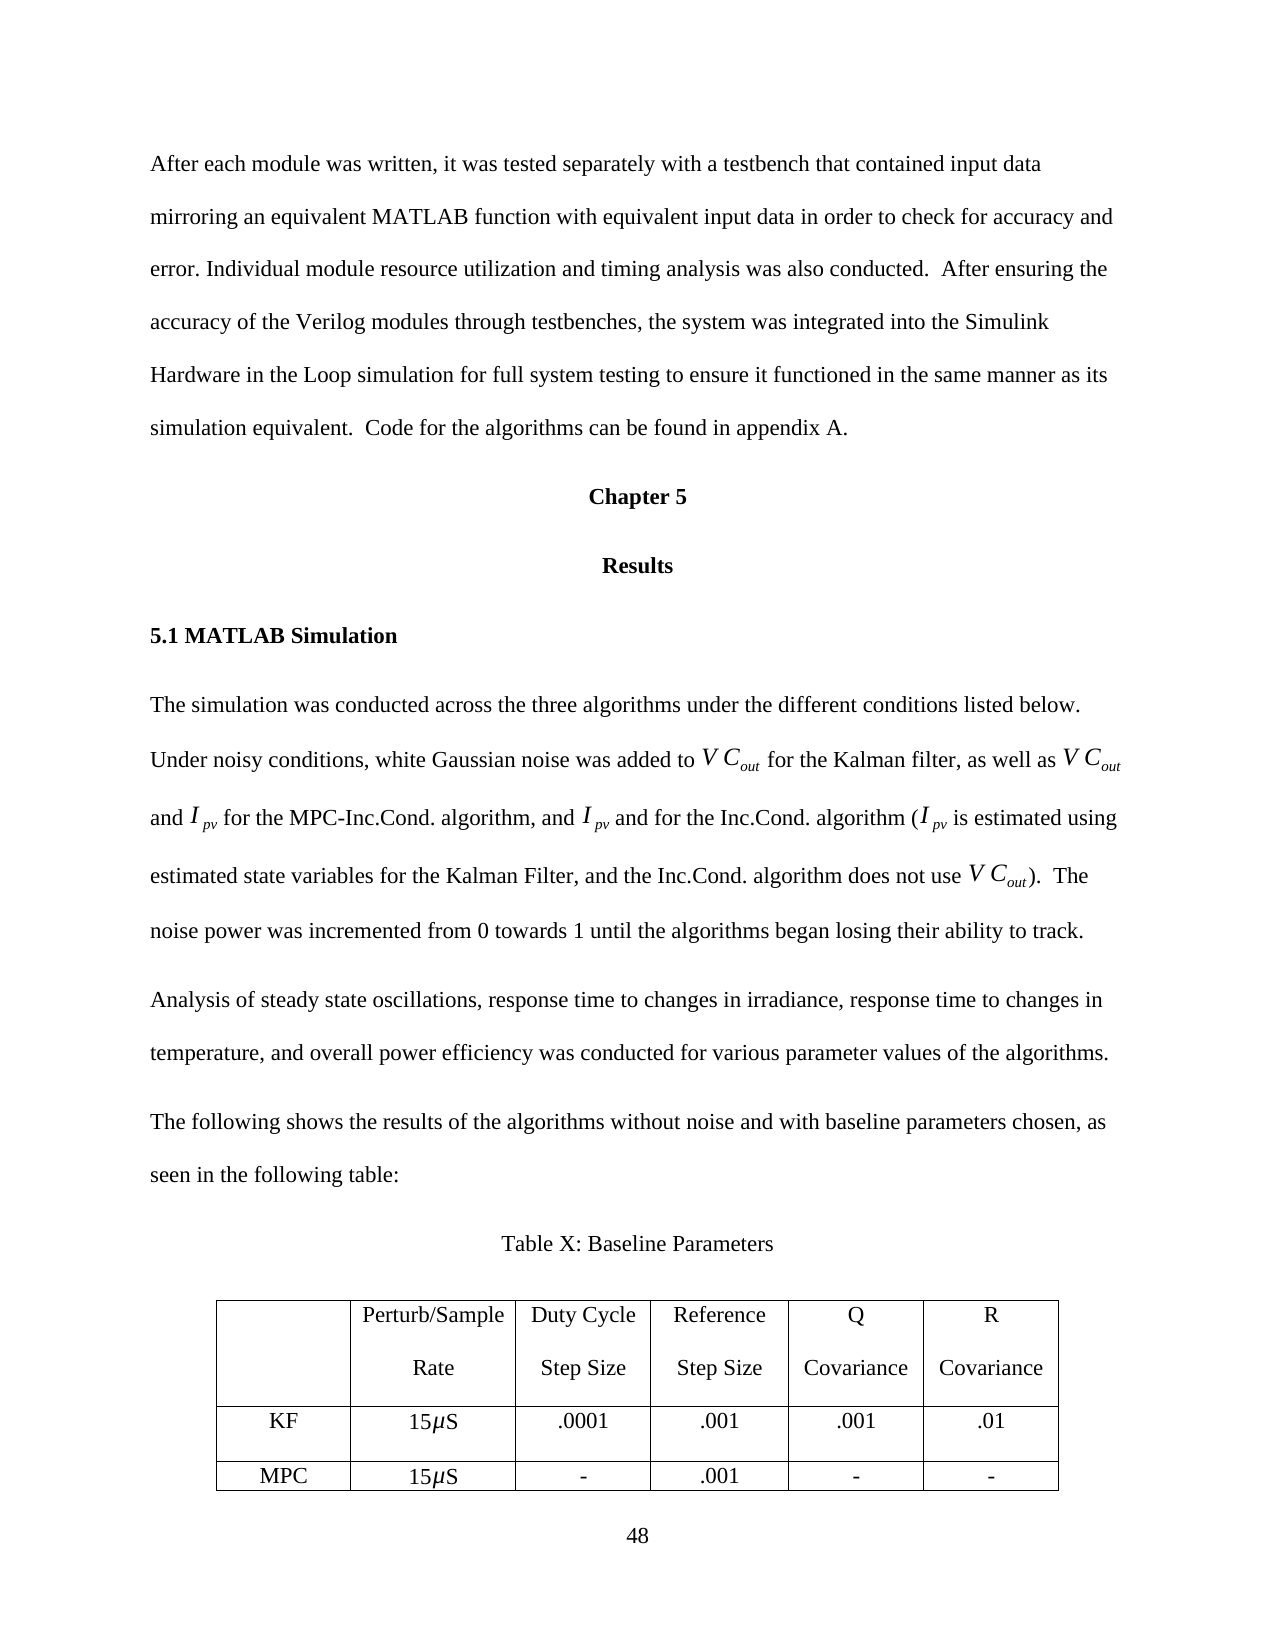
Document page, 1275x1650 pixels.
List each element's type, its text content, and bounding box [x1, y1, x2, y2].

text 5.1 MATLAB Simulation [150, 622, 1125, 648]
table_cell .01 [924, 1407, 1058, 1461]
table_cell - [789, 1462, 923, 1490]
text The following shows the results of the algorithms without noise and with baseline parameters chosen, as seen in the following table: [150, 1108, 1125, 1187]
text Analysis of steady state oscillations, response time to changes in irradiance, response time to changes in temperature, and overall power efficiency was conducted for various parameter values of the algorithms. [150, 986, 1125, 1065]
table_cell MPC [217, 1462, 350, 1490]
table_cell .001 [651, 1462, 788, 1490]
text Results [150, 552, 1125, 579]
table_header Reference Step Size [651, 1301, 788, 1406]
table_header Perturb/Sample Rate [351, 1301, 515, 1406]
table_cell KF [217, 1407, 350, 1461]
table_header Duty Cycle Step Size [516, 1301, 650, 1406]
table_cell 15S [351, 1407, 515, 1461]
table_cell .0001 [516, 1407, 650, 1461]
table_cell 15S [351, 1462, 515, 1490]
table_cell - [924, 1462, 1058, 1490]
table_cell - [516, 1462, 650, 1490]
table_header R Covariance [924, 1301, 1058, 1406]
text After each module was written, it was tested separately with a testbench that contained input data mirroring an equivalent MATLAB function with equivalent input data in order to check for accuracy and error. Individual module resource utilization and timing analysis was also conducted. After ensuring the accuracy of the Verilog modules through testbenches, the system was integrated into the Simulink Hardware in the Loop simulation for full system testing to ensure it functioned in the same manner as its simulation equivalent. Code for the algorithms can be found in appendix A. [150, 150, 1125, 440]
table_header Q Covariance [789, 1301, 923, 1406]
table_cell .001 [789, 1407, 923, 1461]
table_header [217, 1301, 350, 1406]
text The simulation was conducted across the three algorithms under the different conditions listed below. Under noisy conditions, white Gaussian noise was added to for the Kalman filter, as well as and for the MPC-Inc.Cond. algorithm, and and for the Inc.Cond. algorithm ( is estimated using estimated state variables for the Kalman Filter, and the Inc.Cond. algorithm does not use ). The noise power was incremented from 0 towards 1 until the algorithms began losing their ability to track. [150, 691, 1125, 943]
text Chapter 5 [150, 483, 1125, 509]
text Table X: Baseline Parameters [150, 1230, 1125, 1257]
table_cell .001 [651, 1407, 788, 1461]
